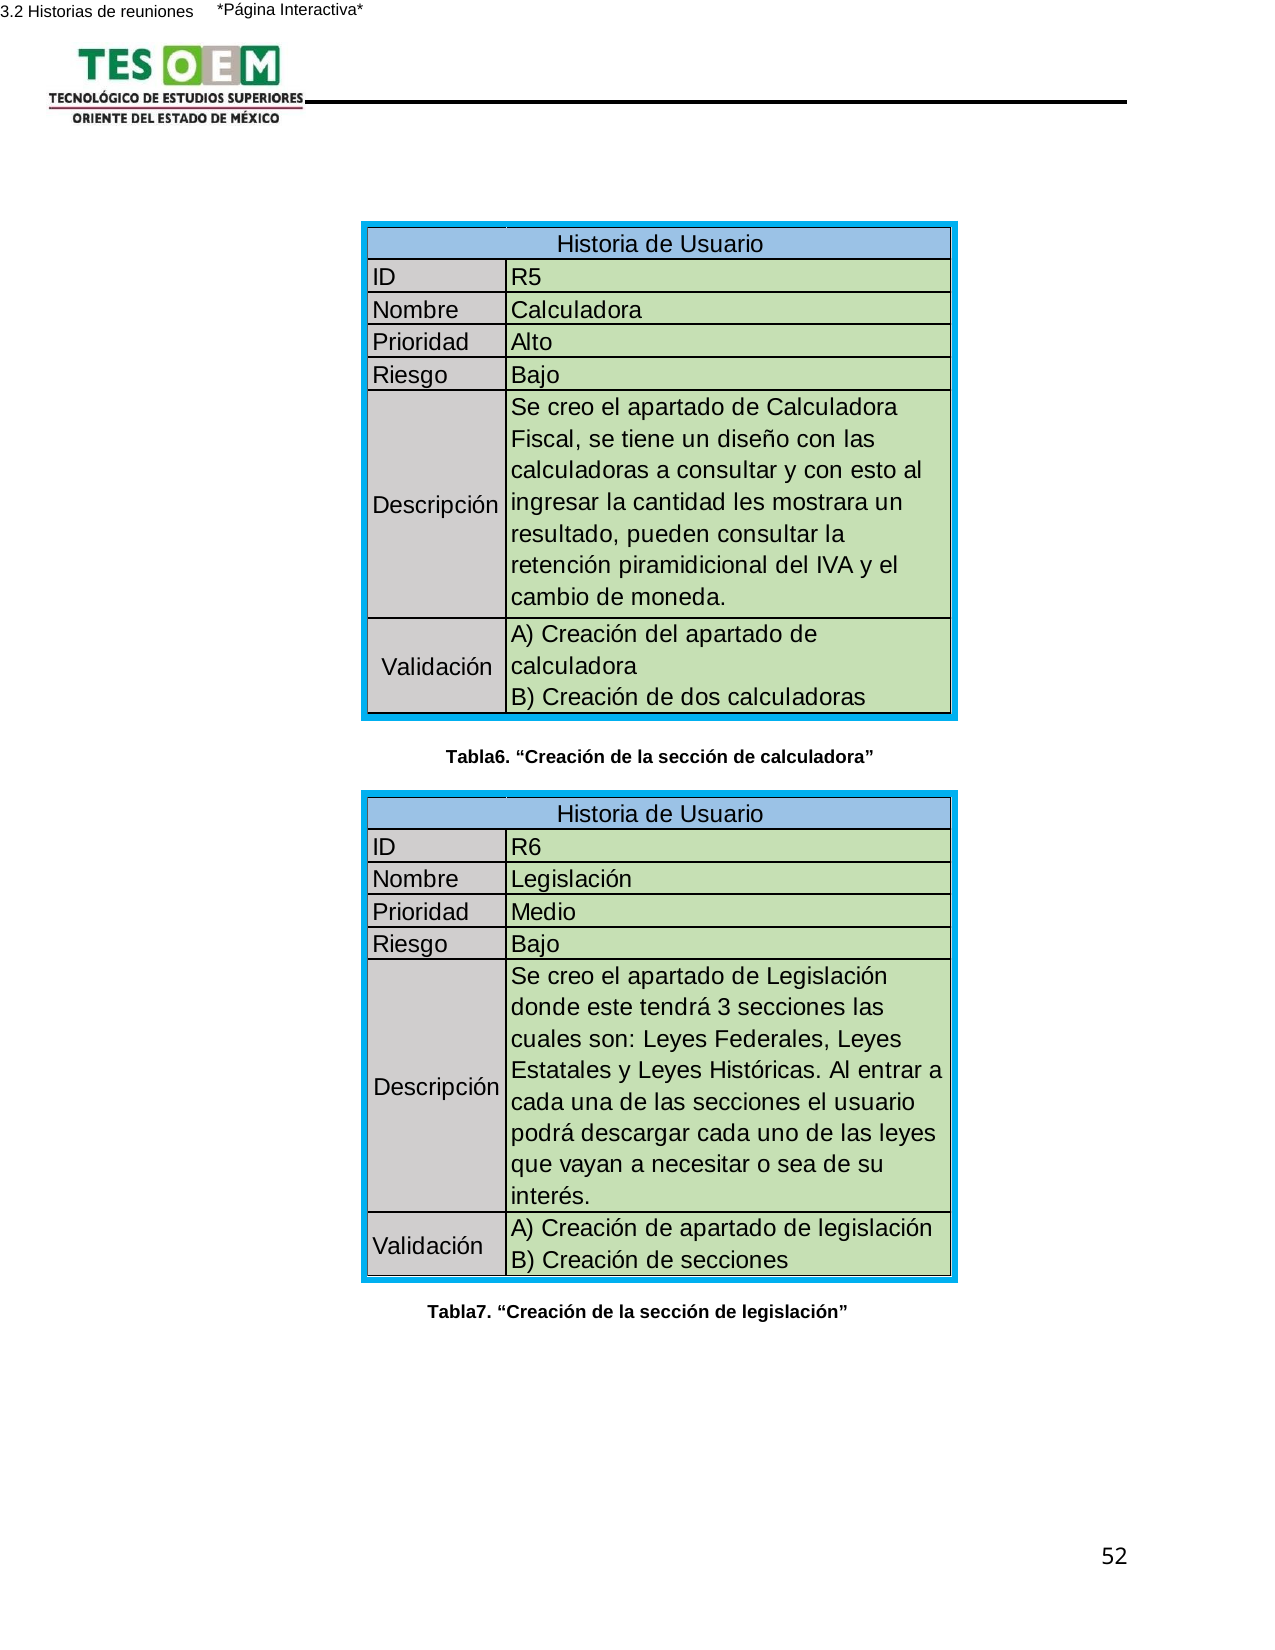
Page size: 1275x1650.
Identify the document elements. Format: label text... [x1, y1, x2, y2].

text Tabla7. “Creación de la sección de legislación” [148, 1301, 1127, 1322]
text Tabla6. “Creación de la sección de calculadora” [192, 721, 1127, 767]
picture [46, 42, 306, 126]
